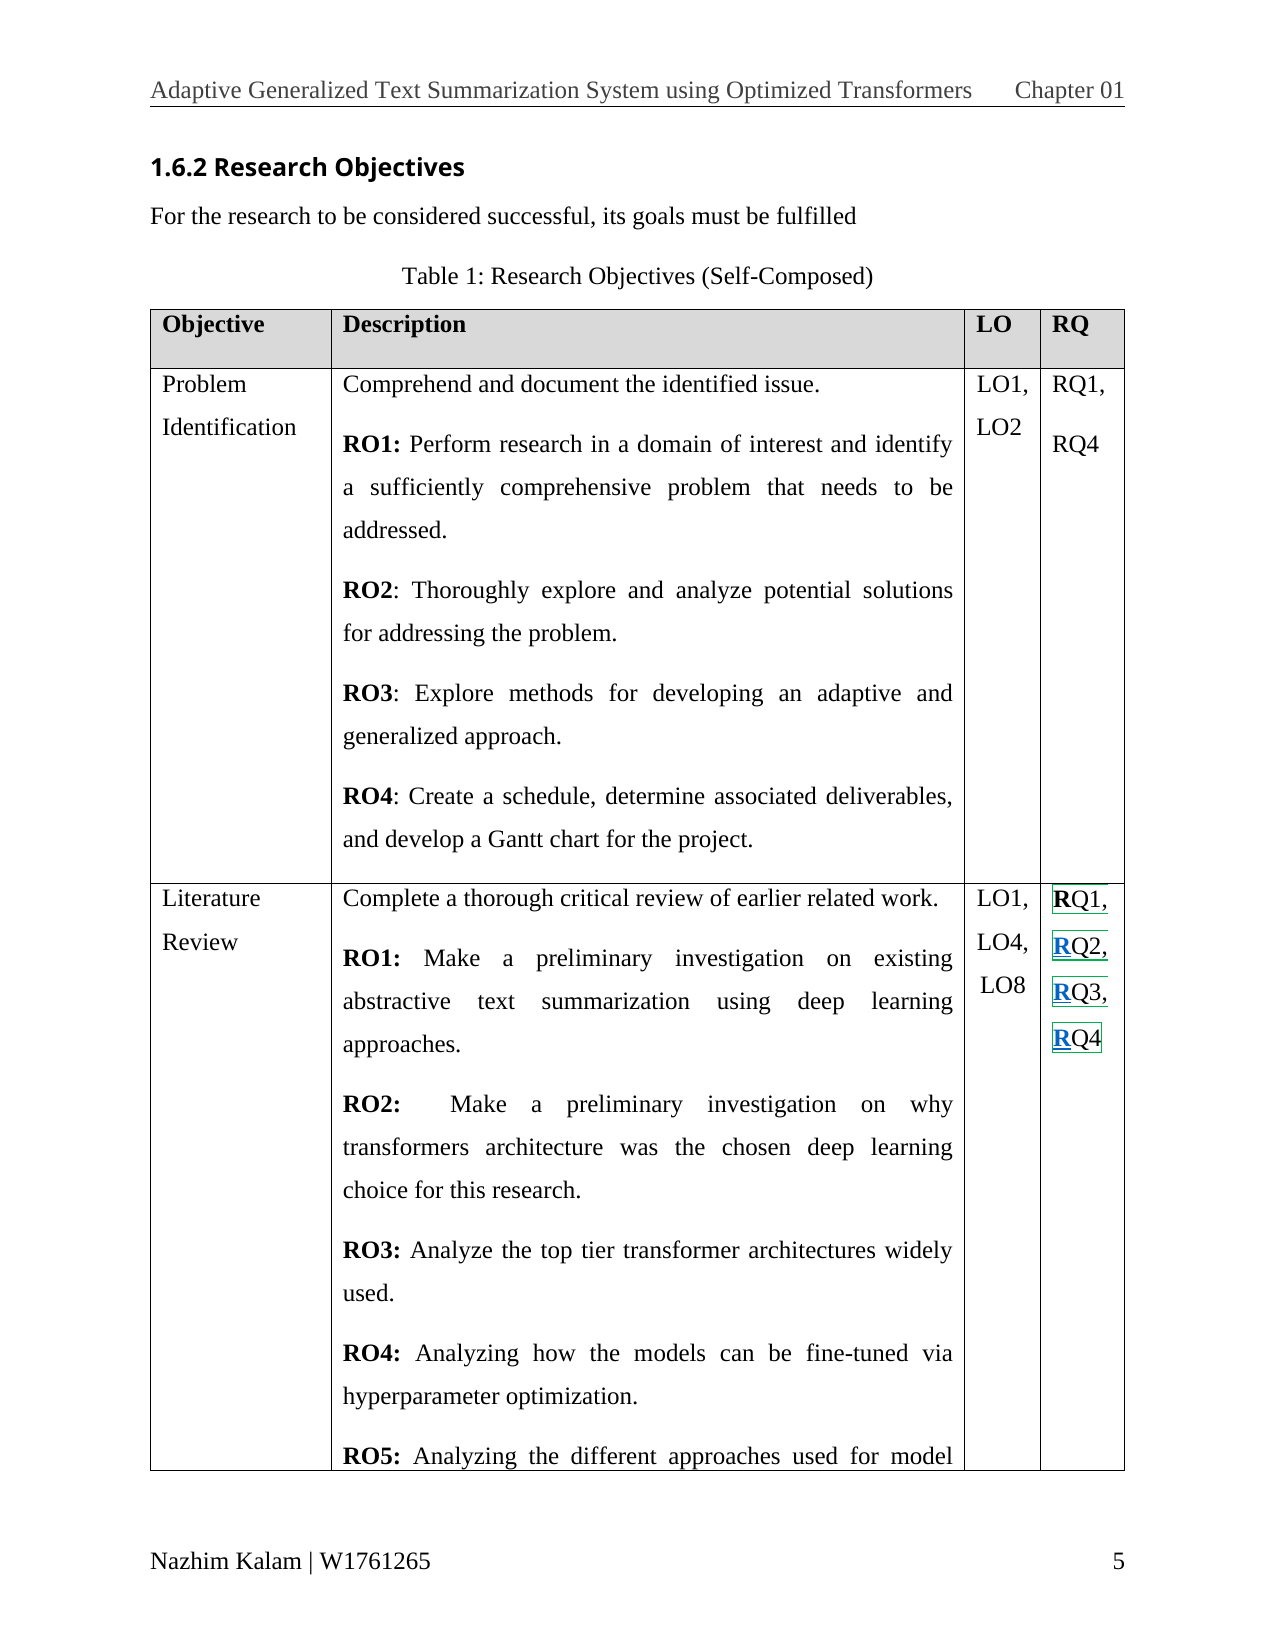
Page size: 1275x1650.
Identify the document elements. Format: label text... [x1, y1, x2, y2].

table_header LO [965, 310, 1040, 368]
table_cell LO1, LO4, LO8 [965, 884, 1040, 1470]
table_cell Problem Identification [151, 369, 331, 882]
table_header RQ [1041, 310, 1124, 368]
table_cell RQ1, RQ2, RQ3, RQ4 [1041, 884, 1124, 1470]
table_cell Comprehend and document the identified issue. RO1: Perform research in a domain of interest and identify a sufficiently comprehensive problem that needs to be addressed. RO2: Thoroughly explore and analyze potential solutions for addressing the problem. RO3: Explore methods for developing an adaptive and generalized approach. RO4: Create a schedule, determine associated deliverables, and develop a Gantt chart for the project. [332, 369, 964, 882]
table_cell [332, 884, 964, 1470]
text For the research to be considered successful, its goals must be fulfilled [150, 201, 1125, 230]
table_cell Literature Review [151, 884, 331, 1470]
table_header Objective [151, 310, 331, 368]
subtitle 1.6.2 Research Objectives [150, 150, 1125, 184]
table_cell LO1, LO2 [965, 369, 1040, 882]
table_cell RQ1, RQ4 [1041, 369, 1124, 882]
table_header Description [332, 310, 964, 368]
text Table 1: Research Objectives (Self-Composed) [150, 261, 1125, 289]
